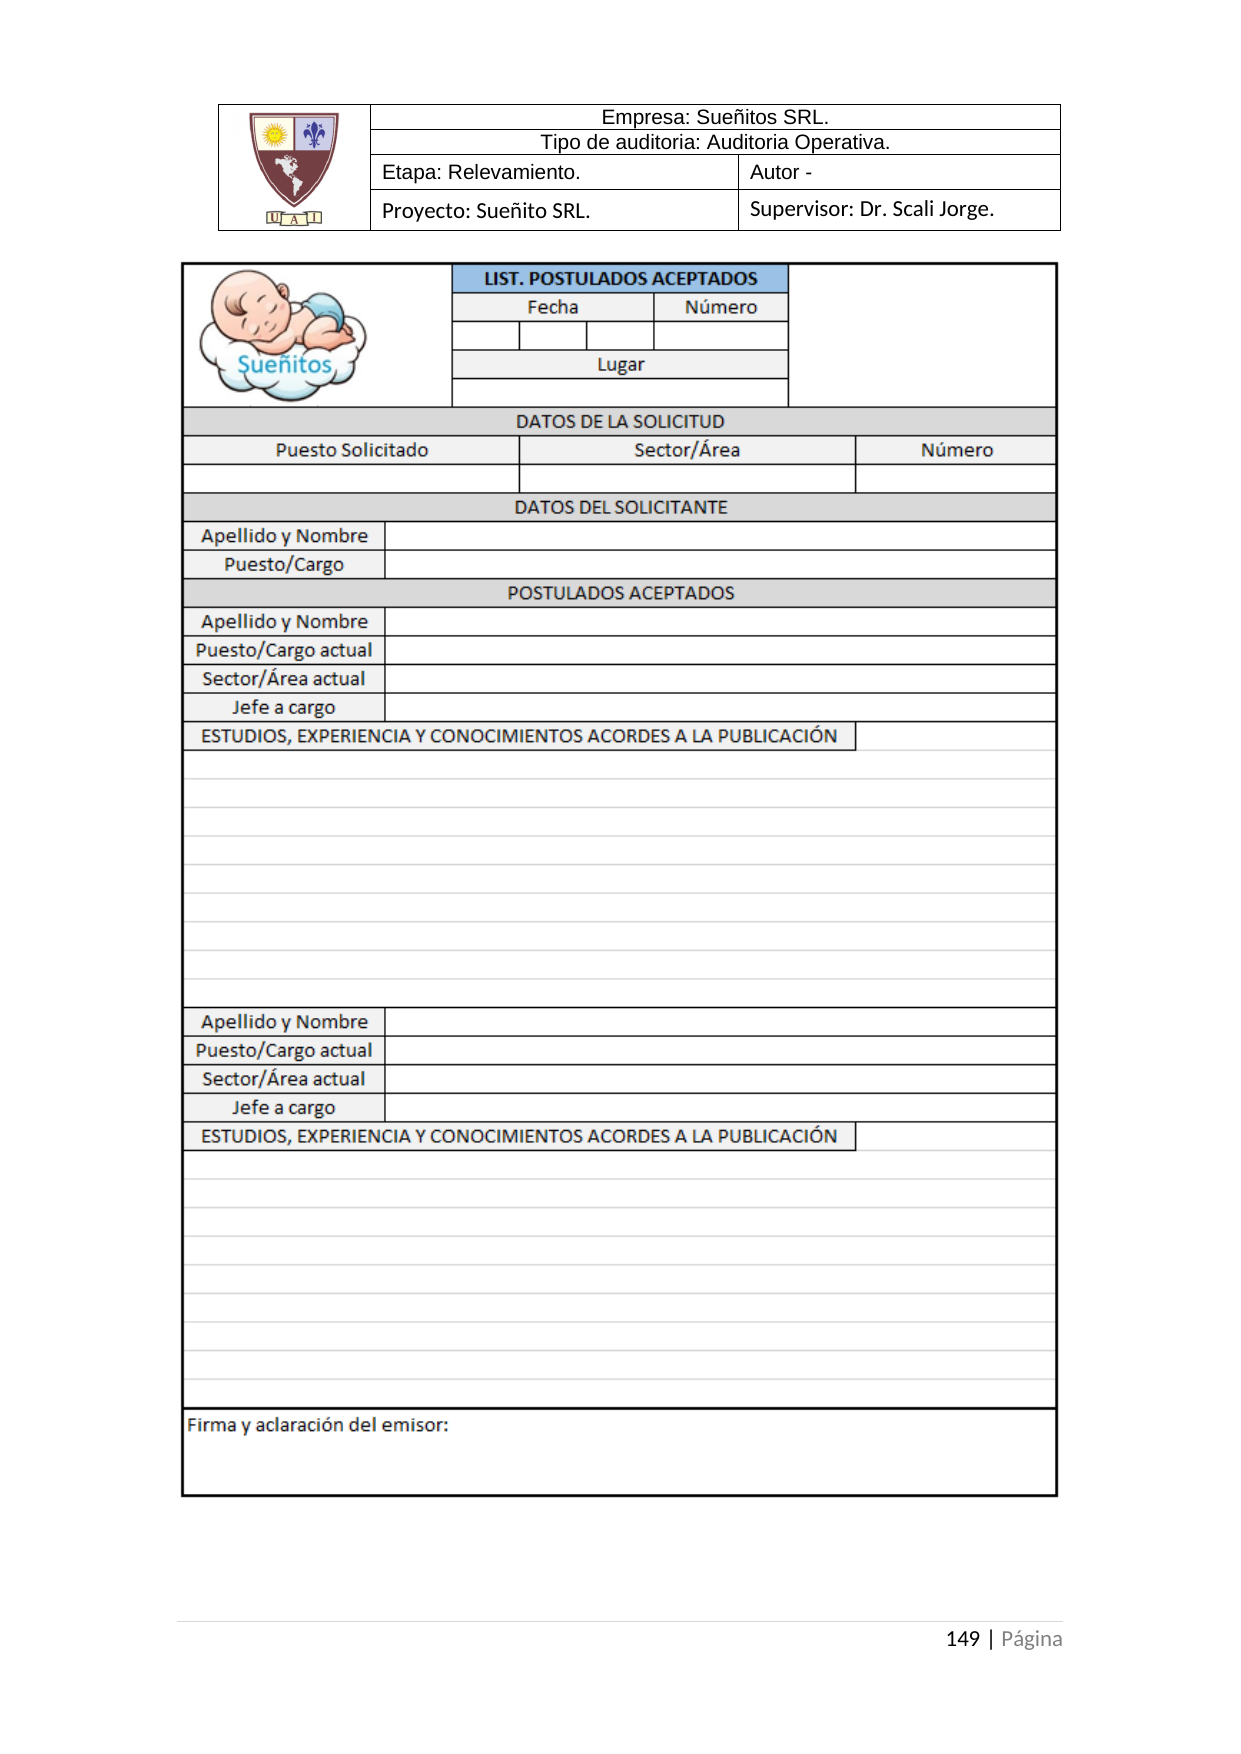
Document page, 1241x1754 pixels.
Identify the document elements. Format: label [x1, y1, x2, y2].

picture [229, 105, 360, 230]
picture [177, 258, 1063, 1503]
